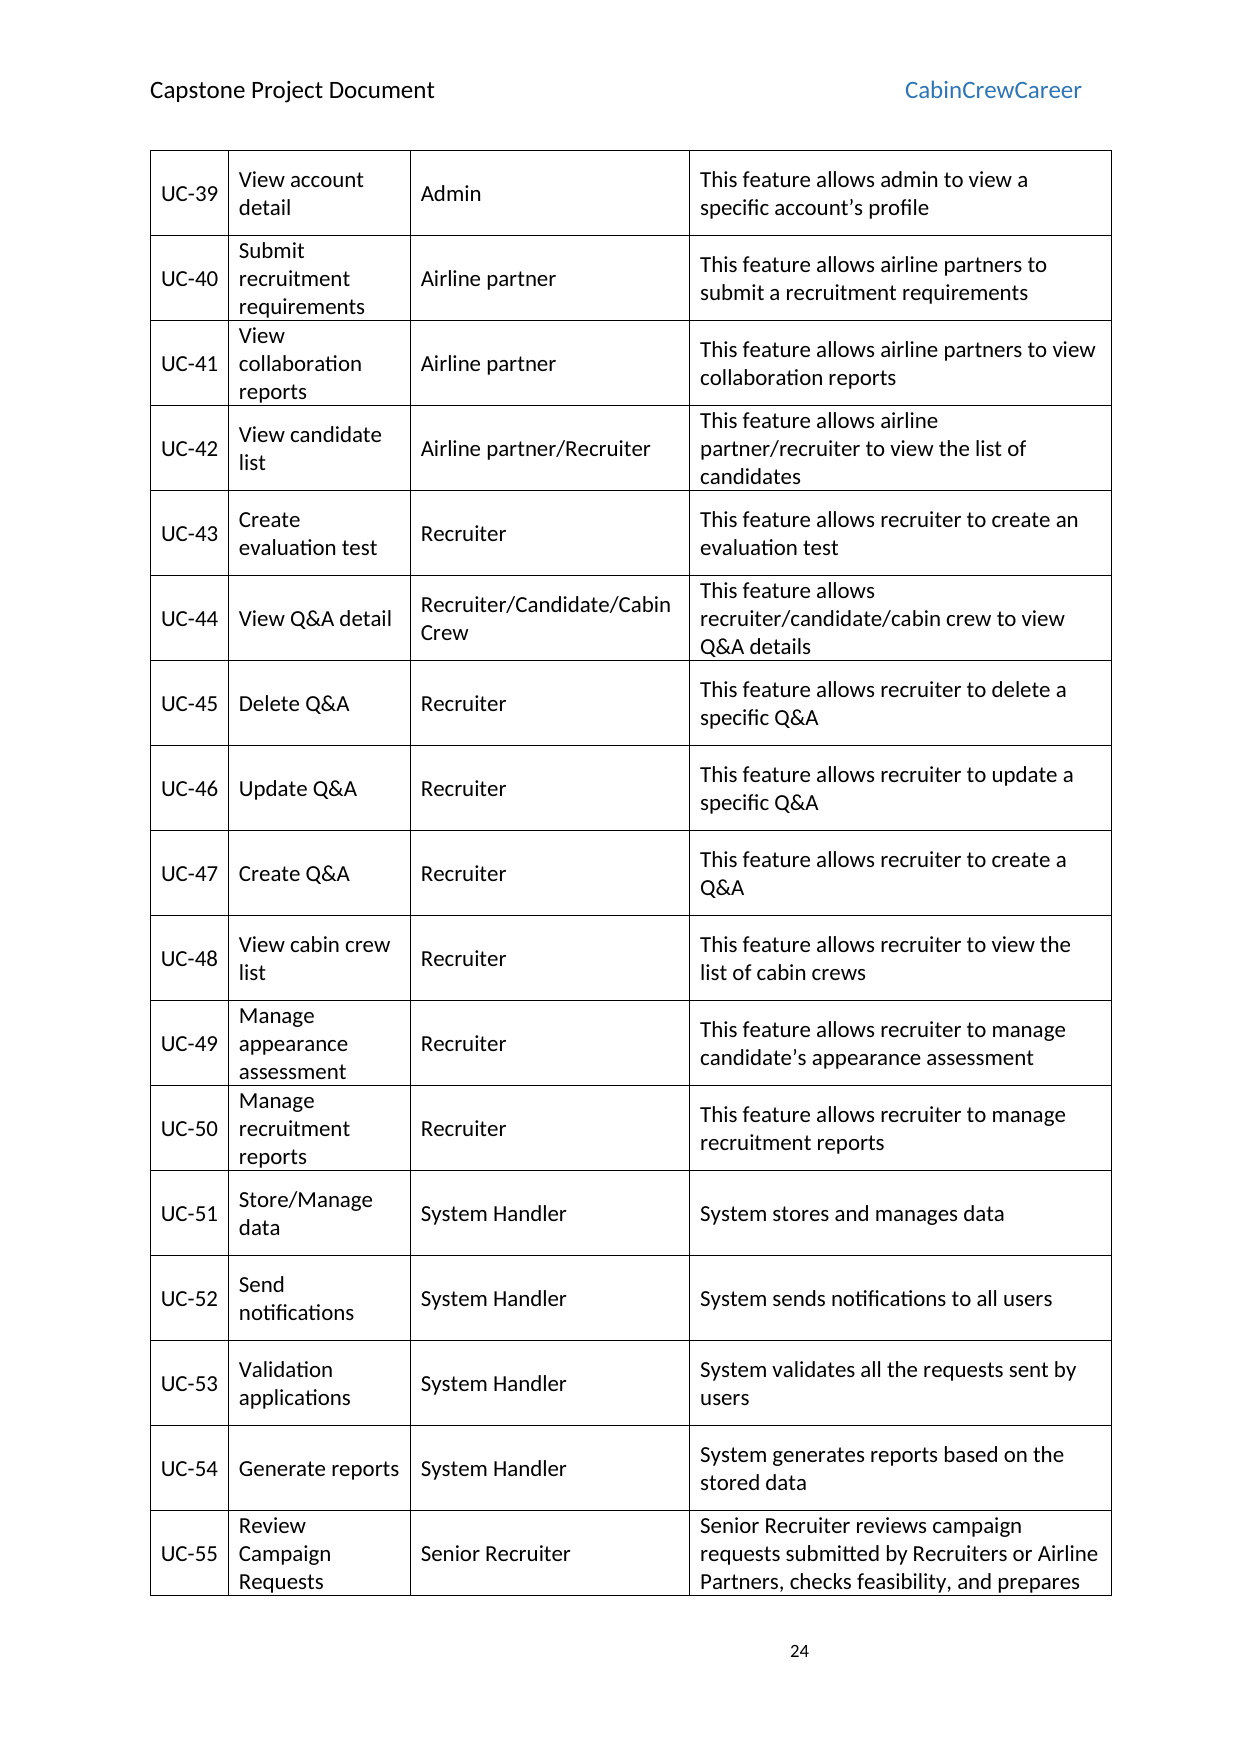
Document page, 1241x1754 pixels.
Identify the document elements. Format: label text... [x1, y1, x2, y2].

table_cell Recruiter [411, 661, 689, 745]
table_cell This feature allows airline partners to submit a recruitment requirements [690, 236, 1111, 320]
table_cell UC-49 [151, 1001, 228, 1085]
table_cell Store/Manage data [229, 1171, 410, 1255]
table_cell UC-45 [151, 661, 228, 745]
table_cell System Handler [411, 1256, 689, 1340]
table_cell System Handler [411, 1341, 689, 1425]
table_cell This feature allows recruiter/candidate/cabin crew to view Q&A details [690, 576, 1111, 660]
table_cell Manage appearance assessment [229, 1001, 410, 1085]
table_cell UC-40 [151, 236, 228, 320]
table_cell UC-52 [151, 1256, 228, 1340]
table_cell Manage recruitment reports [229, 1086, 410, 1170]
table_cell Validation applications [229, 1341, 410, 1425]
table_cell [229, 1511, 410, 1595]
table_cell This feature allows recruiter to create a Q&A [690, 831, 1111, 915]
table_cell Update Q&A [229, 746, 410, 830]
table_cell Send notifications [229, 1256, 410, 1340]
table_cell UC-54 [151, 1426, 228, 1510]
table_cell Recruiter [411, 491, 689, 575]
table_cell This feature allows recruiter to update a specific Q&A [690, 746, 1111, 830]
table_cell View collaboration reports [229, 321, 410, 405]
table_cell System sends notifications to all users [690, 1256, 1111, 1340]
table_cell Generate reports [229, 1426, 410, 1510]
table_cell UC-55 [151, 1511, 228, 1595]
table_cell Senior Recruiter [411, 1511, 689, 1595]
table_cell This feature allows admin to view a specific account’s profile [690, 151, 1111, 235]
table_cell Submit recruitment requirements [229, 236, 410, 320]
table_cell Recruiter [411, 746, 689, 830]
table_cell Airline partner [411, 236, 689, 320]
table_cell View Q&A detail [229, 576, 410, 660]
table_cell This feature allows airline partner/recruiter to view the list of candidates [690, 406, 1111, 490]
table_cell Airline partner/Recruiter [411, 406, 689, 490]
table_cell UC-39 [151, 151, 228, 235]
table_cell Airline partner [411, 321, 689, 405]
table_cell System validates all the requests sent by users [690, 1341, 1111, 1425]
table_cell This feature allows airline partners to view collaboration reports [690, 321, 1111, 405]
table_cell System Handler [411, 1426, 689, 1510]
table_cell This feature allows recruiter to delete a specific Q&A [690, 661, 1111, 745]
table_cell UC-47 [151, 831, 228, 915]
table_cell UC-53 [151, 1341, 228, 1425]
table_cell UC-42 [151, 406, 228, 490]
table_cell View candidate list [229, 406, 410, 490]
table_cell Create Q&A [229, 831, 410, 915]
table_cell View account detail [229, 151, 410, 235]
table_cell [690, 1511, 1111, 1595]
table_cell System generates reports based on the stored data [690, 1426, 1111, 1510]
table_cell Delete Q&A [229, 661, 410, 745]
table_cell System Handler [411, 1171, 689, 1255]
table_cell UC-50 [151, 1086, 228, 1170]
table_cell UC-51 [151, 1171, 228, 1255]
table_cell This feature allows recruiter to create an evaluation test [690, 491, 1111, 575]
table_cell This feature allows recruiter to manage candidate’s appearance assessment [690, 1001, 1111, 1085]
table_cell UC-41 [151, 321, 228, 405]
table_cell Recruiter [411, 1086, 689, 1170]
table_cell Recruiter [411, 831, 689, 915]
table_cell Recruiter [411, 1001, 689, 1085]
table_cell UC-46 [151, 746, 228, 830]
table_cell Recruiter/Candidate/Cabin Crew [411, 576, 689, 660]
table_cell UC-48 [151, 916, 228, 1000]
table_cell View cabin crew list [229, 916, 410, 1000]
table_cell This feature allows recruiter to view the list of cabin crews [690, 916, 1111, 1000]
table_cell Admin [411, 151, 689, 235]
table_cell UC-44 [151, 576, 228, 660]
table_cell Recruiter [411, 916, 689, 1000]
table_cell This feature allows recruiter to manage recruitment reports [690, 1086, 1111, 1170]
table_cell Create evaluation test [229, 491, 410, 575]
table_cell System stores and manages data [690, 1171, 1111, 1255]
table_cell UC-43 [151, 491, 228, 575]
